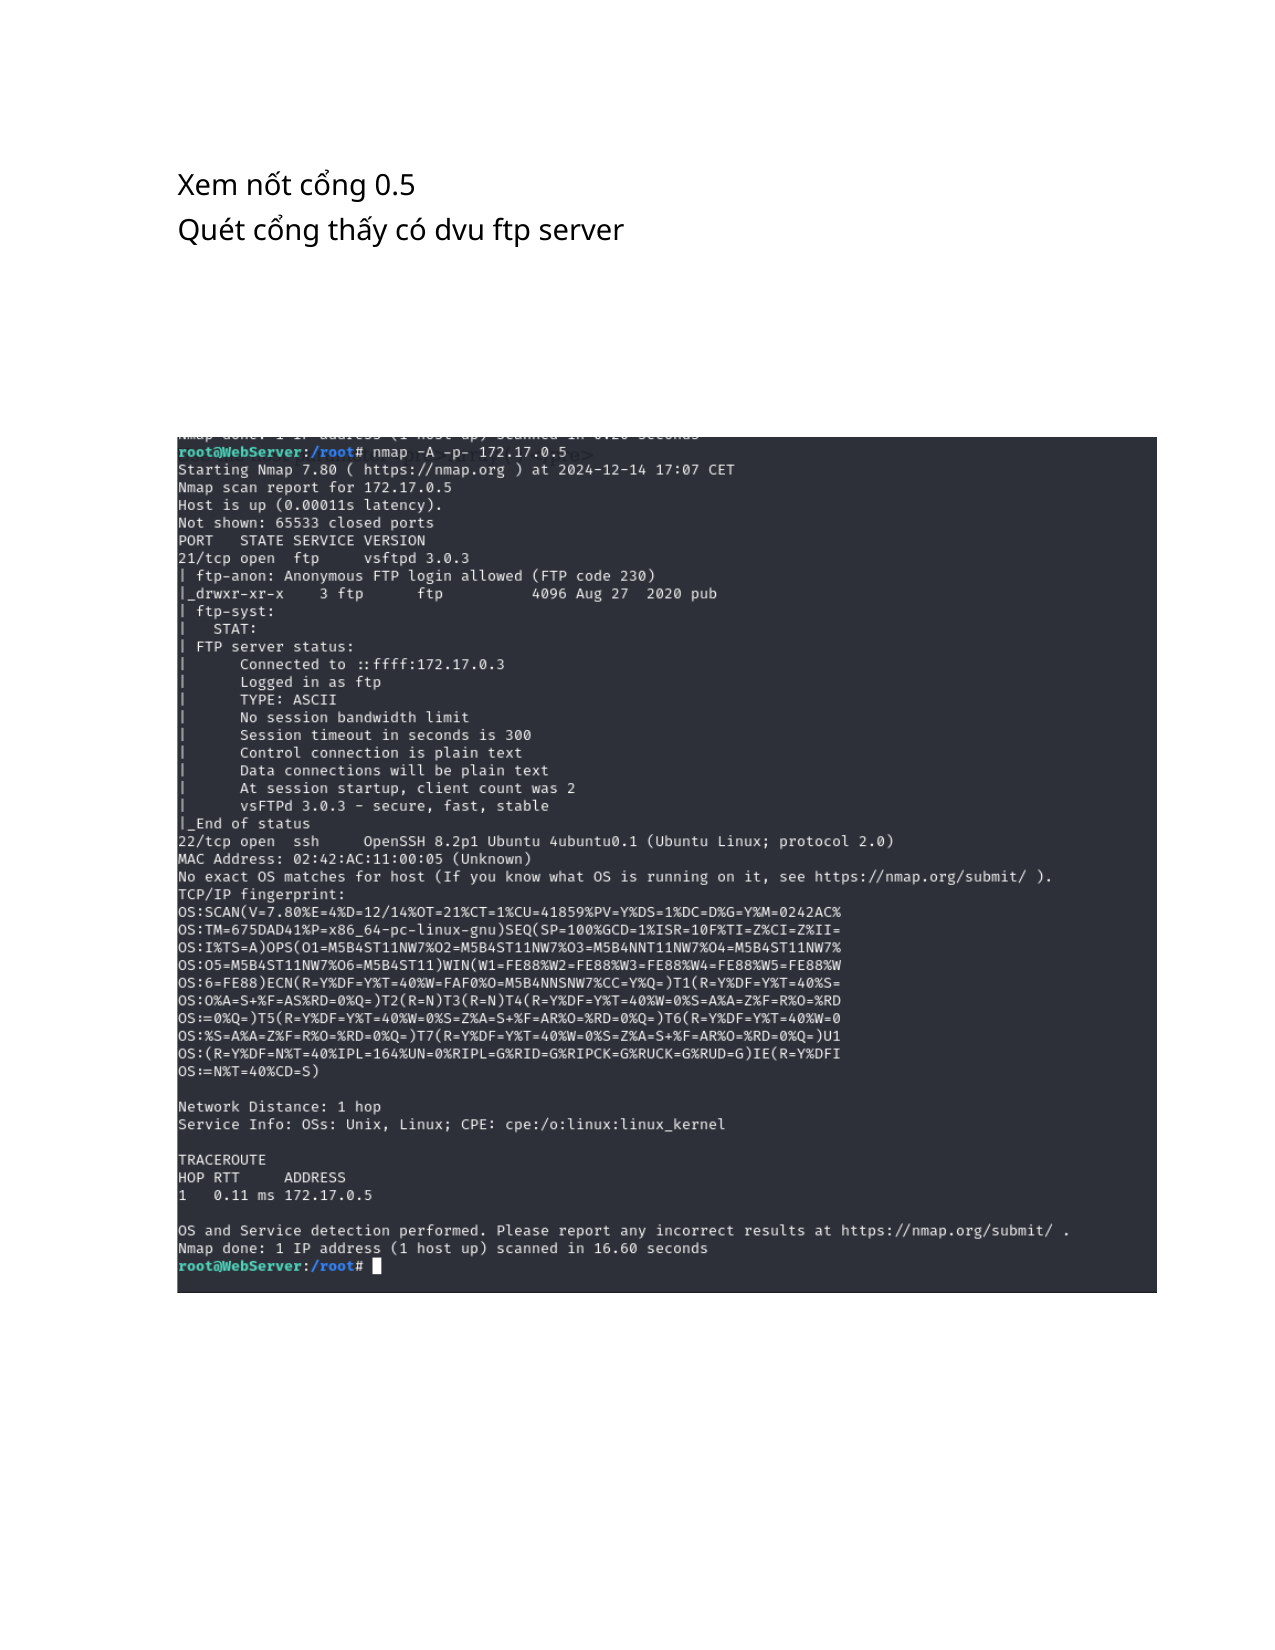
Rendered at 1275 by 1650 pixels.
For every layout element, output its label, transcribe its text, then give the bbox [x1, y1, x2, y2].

text Quét cổng thấy có dvu ftp server [177, 209, 1157, 249]
text Xem nốt cổng 0.5 [177, 164, 1157, 203]
picture [177, 437, 1157, 1293]
